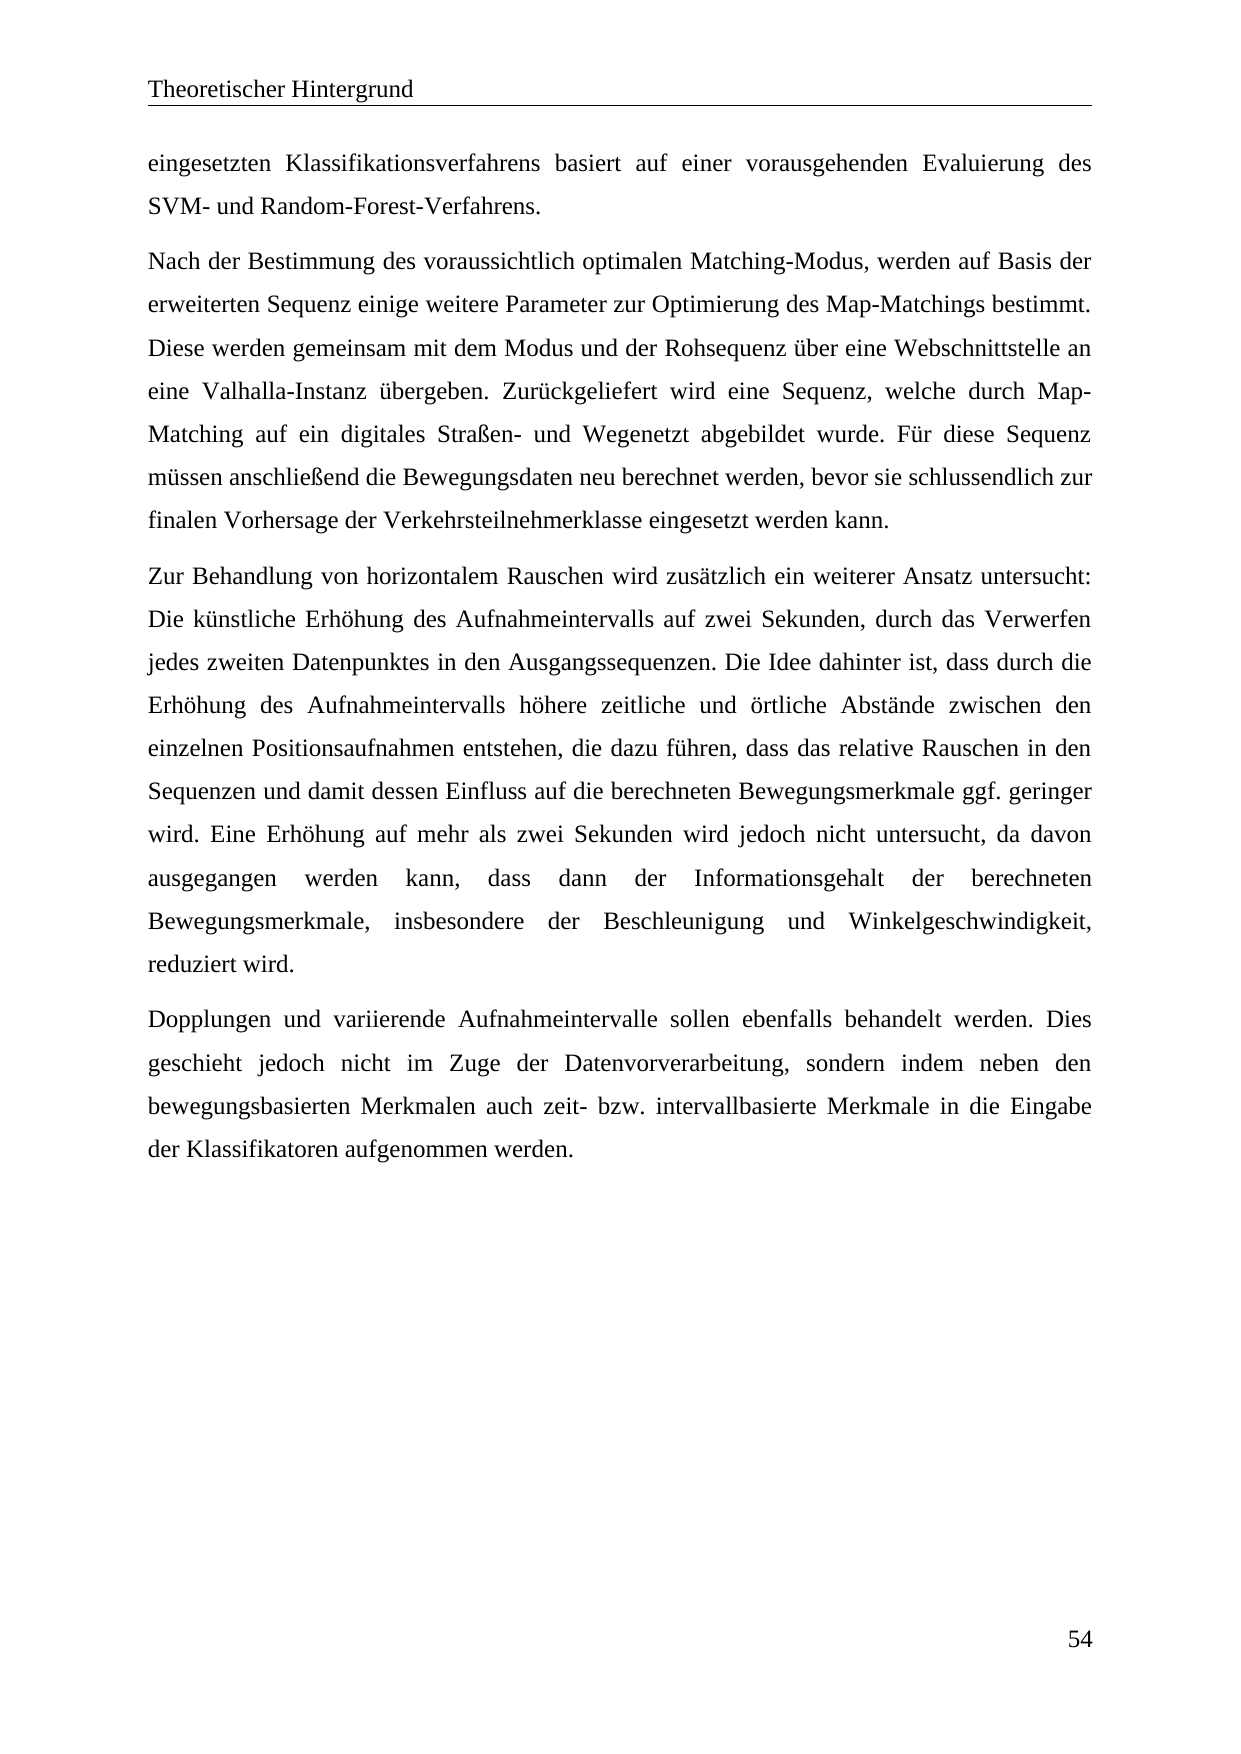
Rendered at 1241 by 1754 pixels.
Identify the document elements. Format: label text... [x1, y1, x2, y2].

text Nach der Bestimmung des voraussichtlich optimalen Matching-Modus, werden auf Basis der erweiterten Sequenz einige weitere Parameter zur Optimierung des Map-Matchings bestimmt. Diese werden gemeinsam mit dem Modus und der Rohsequenz über eine Webschnittstelle an eine Valhalla-Instanz übergeben. Zurückgeliefert wird eine Sequenz, welche durch Map-Matching auf ein digitales Straßen- und Wegenetzt abgebildet wurde. Für diese Sequenz müssen anschließend die Bewegungsdaten neu berechnet werden, bevor sie schlussendlich zur finalen Vorhersage der Verkehrsteilnehmerklasse eingesetzt werden kann. [148, 246, 1092, 534]
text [148, 148, 1092, 219]
text Dopplungen und variierende Aufnahmeintervalle sollen ebenfalls behandelt werden. Dies geschieht jedoch nicht im Zuge der Datenvorverarbeitung, sondern indem neben den bewegungsbasierten Merkmalen auch zeit- bzw. intervallbasierte Merkmale in die Eingabe der Klassifikatoren aufgenommen werden. [148, 1004, 1092, 1163]
text Zur Behandlung von horizontalem Rauschen wird zusätzlich ein weiterer Ansatz untersucht: Die künstliche Erhöhung des Aufnahmeintervalls auf zwei Sekunden, durch das Verwerfen jedes zweiten Datenpunktes in den Ausgangssequenzen. Die Idee dahinter ist, dass durch die Erhöhung des Aufnahmeintervalls höhere zeitliche und örtliche Abstände zwischen den einzelnen Positionsaufnahmen entstehen, die dazu führen, dass das relative Rauschen in den Sequenzen und damit dessen Einfluss auf die berechneten Bewegungsmerkmale ggf. geringer wird. Eine Erhöhung auf mehr als zwei Sekunden wird jedoch nicht untersucht, da davon ausgegangen werden kann, dass dann der Informationsgehalt der berechneten Bewegungsmerkmale, insbesondere der Beschleunigung und Winkelgeschwindigkeit, reduziert wird. [148, 561, 1092, 978]
